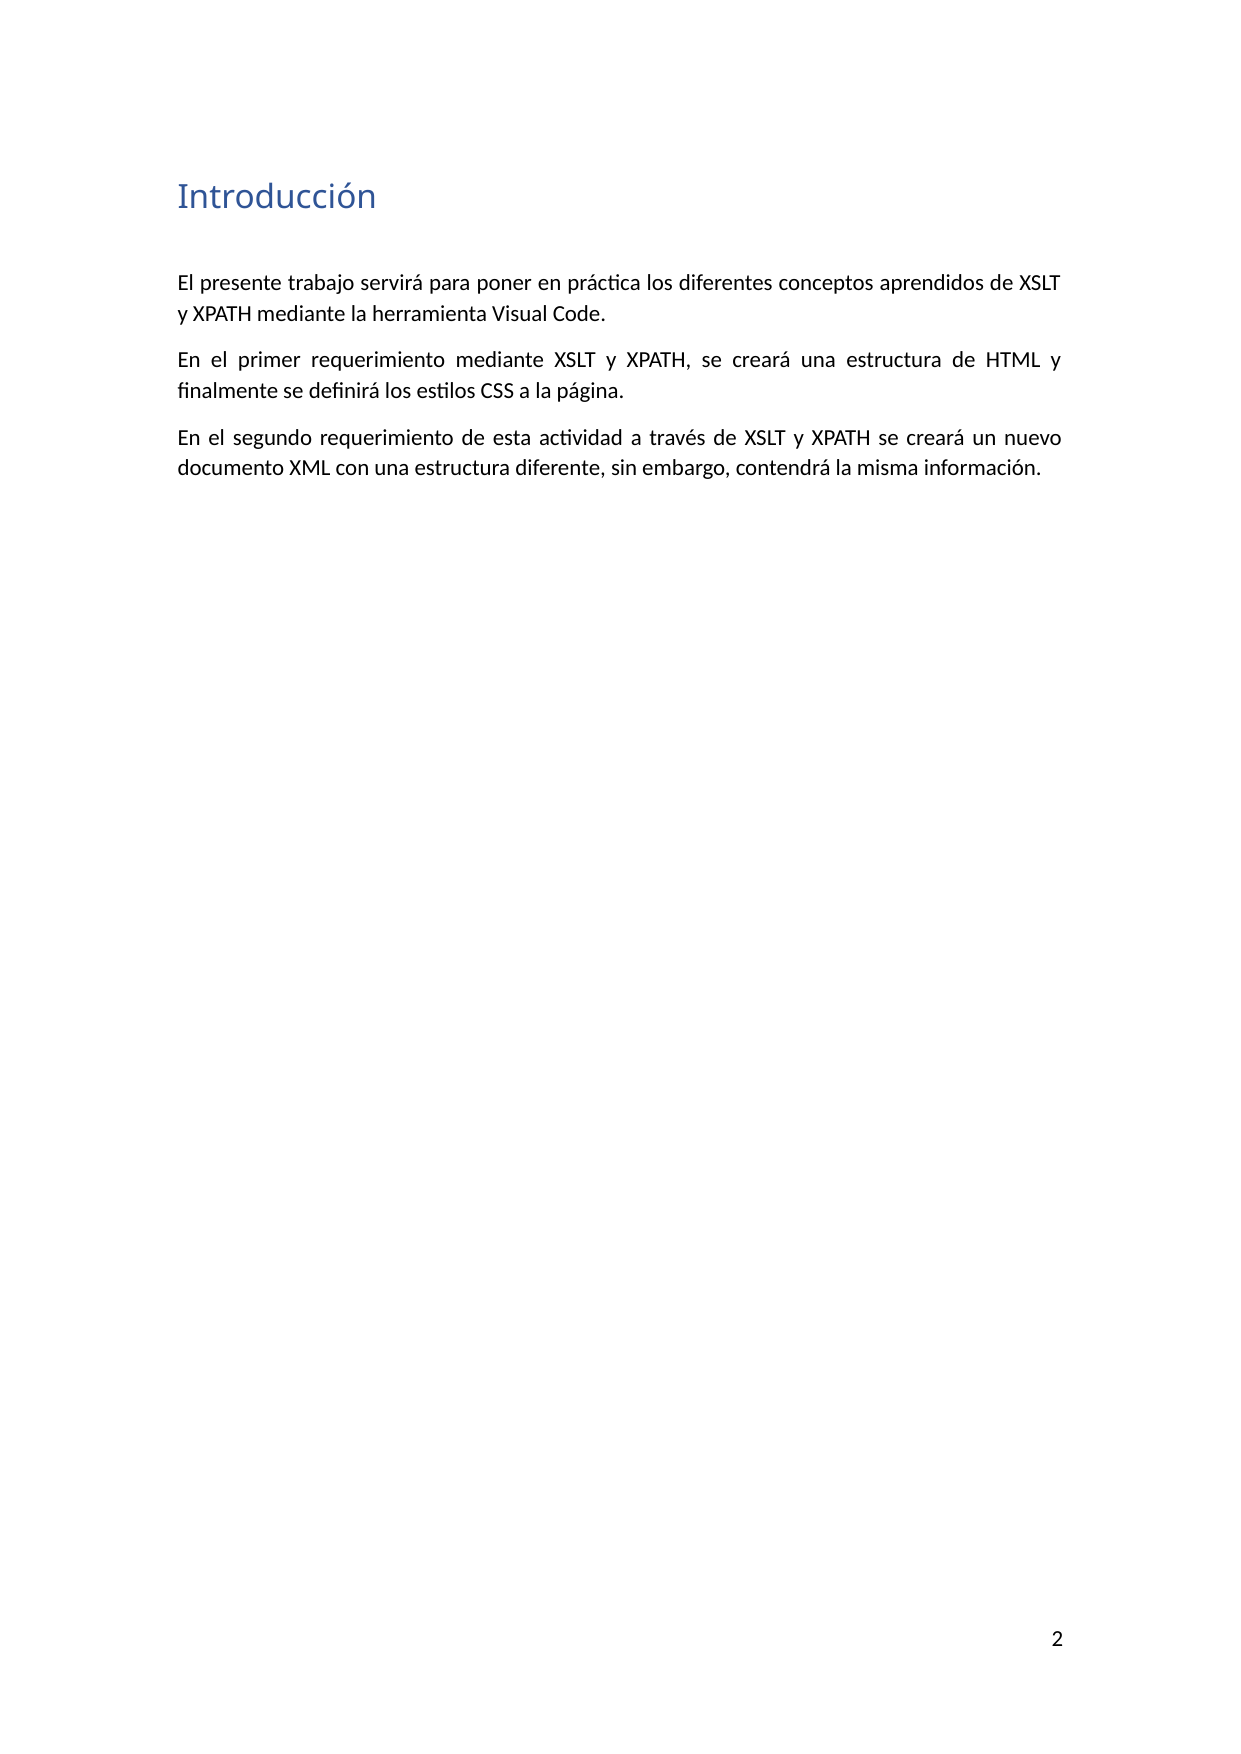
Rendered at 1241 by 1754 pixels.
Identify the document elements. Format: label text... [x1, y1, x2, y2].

text En el primer requerimiento mediante XSLT y XPATH, se creará una estructura de HTML y finalmente se definirá los estilos CSS a la página. [177, 346, 1063, 404]
text En el segundo requerimiento de esta actividad a través de XSLT y XPATH se creará un nuevo documento XML con una estructura diferente, sin embargo, contendrá la misma información. [177, 423, 1063, 481]
subtitle Introducción [177, 173, 1063, 218]
text El presente trabajo servirá para poner en práctica los diferentes conceptos aprendidos de XSLT y XPATH mediante la herramienta Visual Code. [177, 268, 1063, 327]
